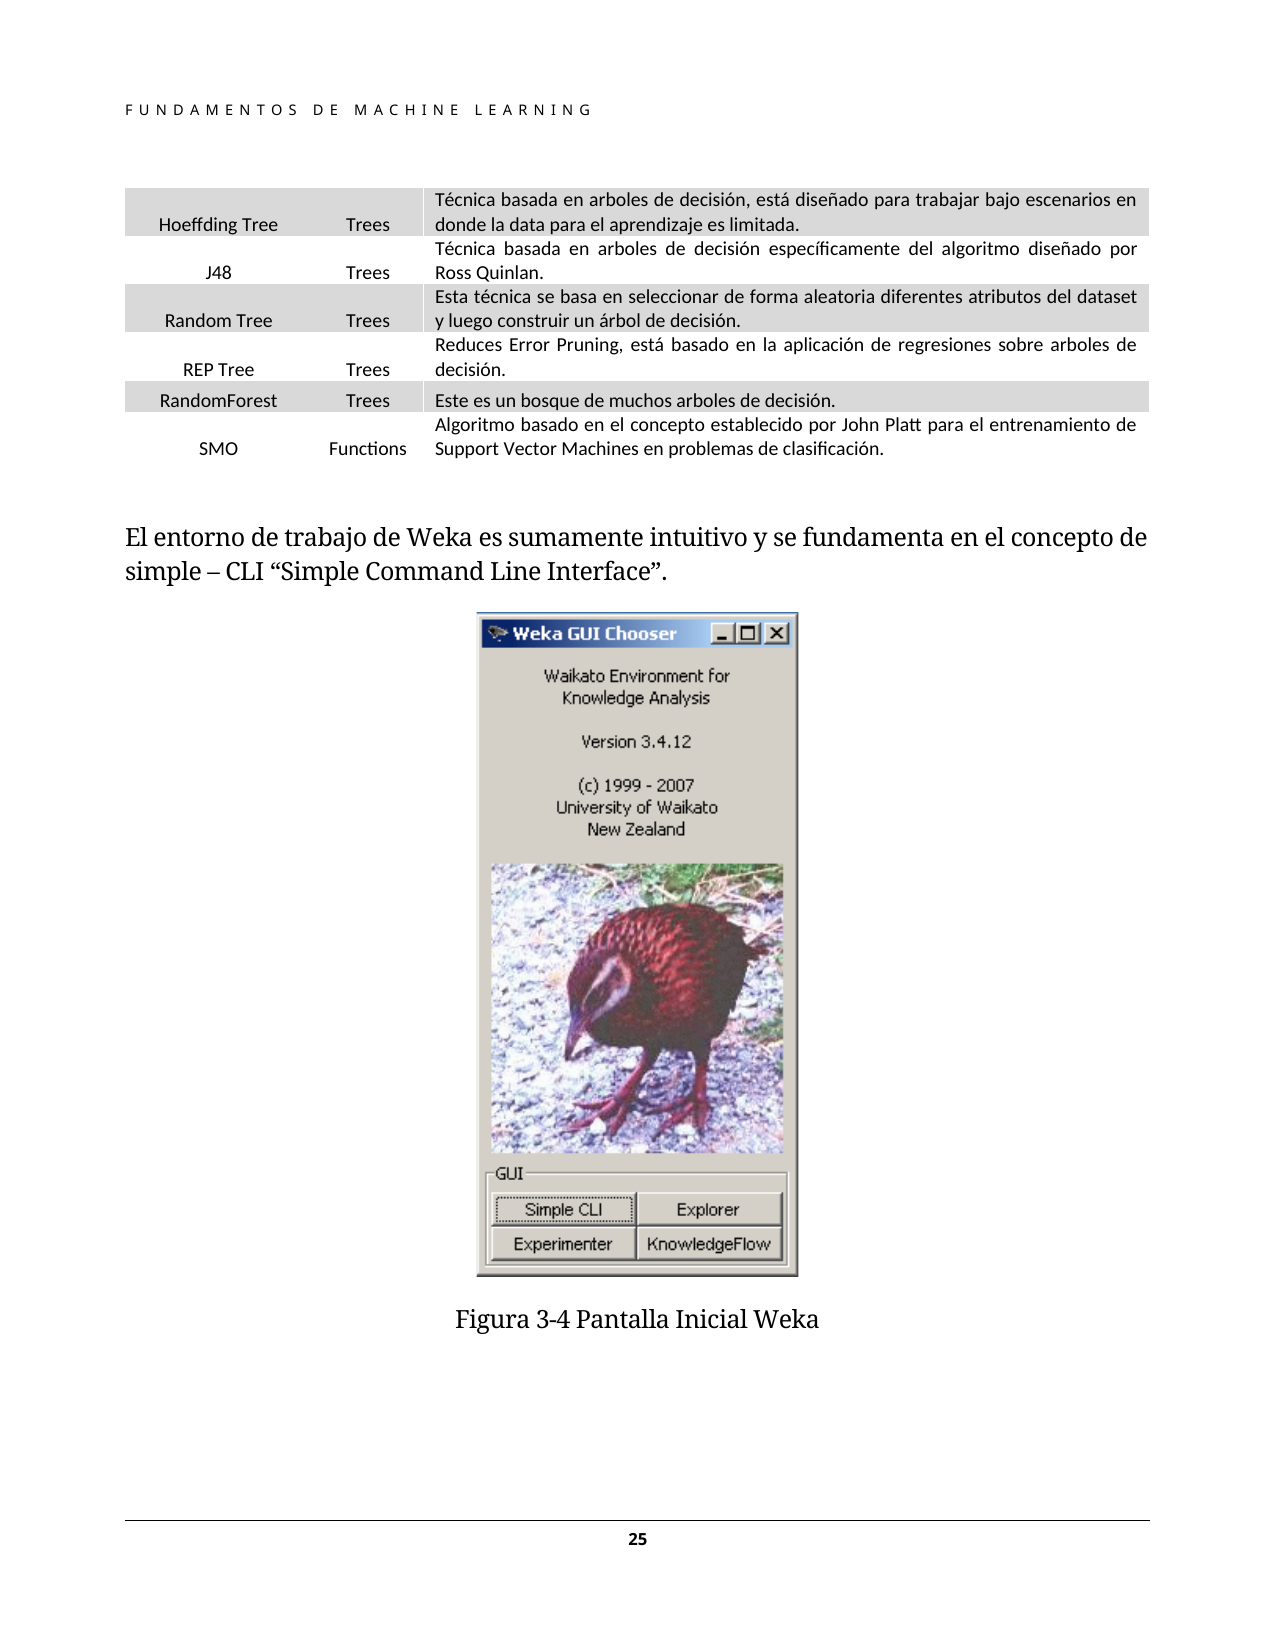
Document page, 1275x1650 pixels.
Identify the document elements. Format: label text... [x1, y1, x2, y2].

table_cell RandomForest [125, 381, 312, 412]
table_cell Este es un bosque de muchos arboles de decisión. [424, 381, 1149, 412]
table_cell Esta técnica se basa en seleccionar de forma aleatoria diferentes atributos del dataset y luego construir un árbol de decisión. [424, 284, 1149, 332]
table_cell Functions [312, 412, 423, 460]
table_cell Técnica basada en arboles de decisión, está diseñado para trabajar bajo escenarios en donde la data para el aprendizaje es limitada. [424, 188, 1149, 236]
text El entorno de trabajo de Weka es sumamente intuitivo y se fundamenta en el concepto de simple – CLI “Simple Command Line Interface”. [125, 519, 1150, 588]
table_cell Trees [312, 381, 423, 412]
picture [476, 612, 799, 1277]
table_cell Trees [312, 284, 423, 332]
table_cell Random Tree [125, 284, 312, 332]
table_cell Trees [312, 333, 423, 381]
table_cell Trees [312, 188, 423, 236]
table_cell Hoeffding Tree [125, 188, 312, 236]
table_cell Trees [312, 236, 423, 284]
text Figura 3-4 Pantalla Inicial Weka [125, 1302, 1150, 1336]
table_cell SMO [125, 412, 312, 460]
table_cell J48 [125, 236, 312, 284]
table_cell Técnica basada en arboles de decisión específicamente del algoritmo diseñado por Ross Quinlan. [424, 236, 1149, 284]
table_cell REP Tree [125, 333, 312, 381]
table_cell Reduces Error Pruning, está basado en la aplicación de regresiones sobre arboles de decisión. [424, 333, 1149, 381]
table_cell Algoritmo basado en el concepto establecido por John Platt para el entrenamiento de Support Vector Machines en problemas de clasificación. [424, 412, 1149, 460]
